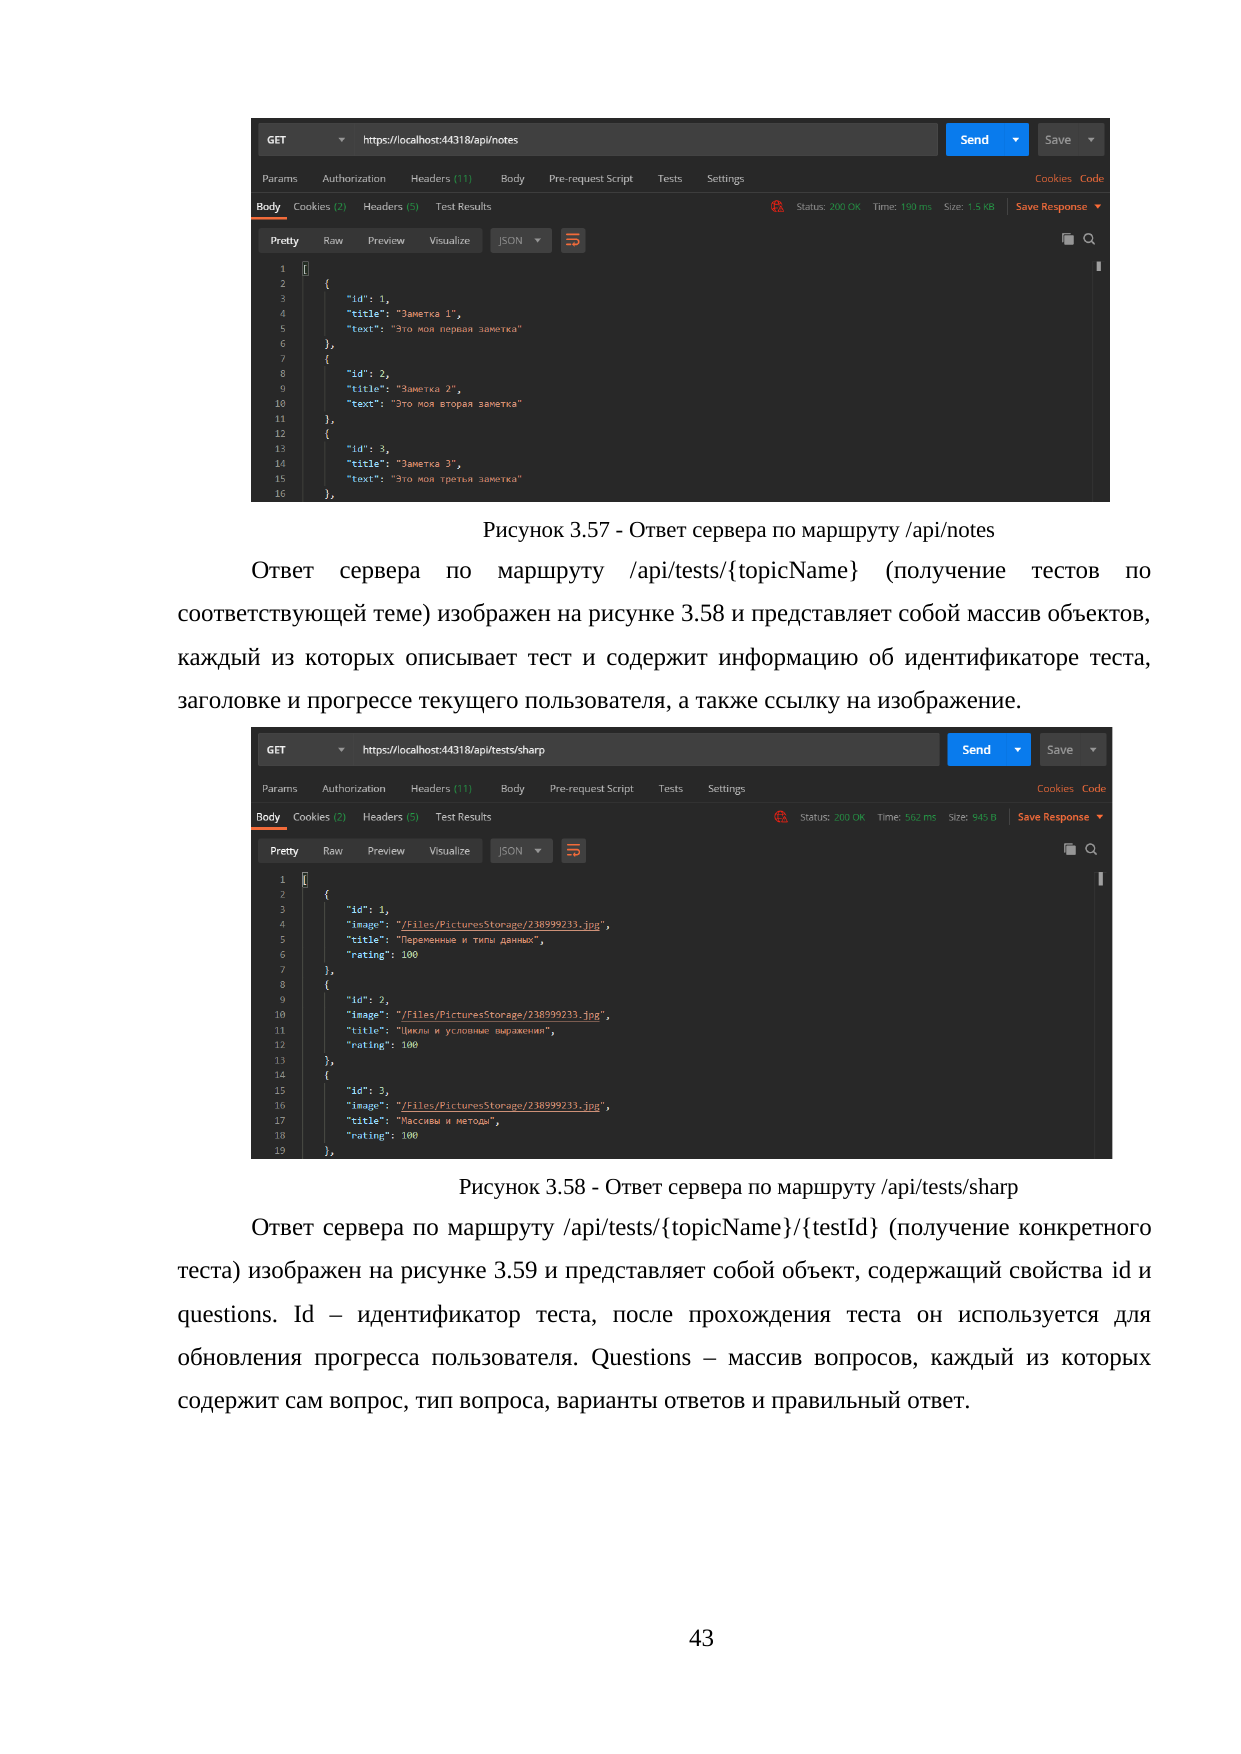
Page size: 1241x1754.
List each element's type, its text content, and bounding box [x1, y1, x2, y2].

text Ответ сервера по маршруту /api/tests/{topicName} (получение тестов по соответствующей теме) изображен на рисунке 3.58 и представляет собой массив объектов, каждый из которых описывает тест и содержит информацию об идентификаторе теста, заголовке и прогрессе текущего пользователя, а также ссылку на изображение. [177, 555, 1152, 713]
picture [251, 727, 1113, 1159]
list Рисунок 3.57 - Ответ сервера по маршруту /api/notes [326, 516, 1152, 542]
list Рисунок 3.58 - Ответ сервера по маршруту /api/tests/sharp [326, 1173, 1152, 1199]
picture [251, 118, 1110, 502]
text Ответ сервера по маршруту /api/tests/{topicName}/{testId} (получение конкретного теста) изображен на рисунке 3.59 и представляет собой объект, содержащий свойства id и questions. Id – идентификатор теста, после прохождения теста он используется для обновления прогресса пользователя. Questions – массив вопросов, каждый из которых содержит сам вопрос, тип вопроса, варианты ответов и правильный ответ. [177, 1212, 1152, 1414]
